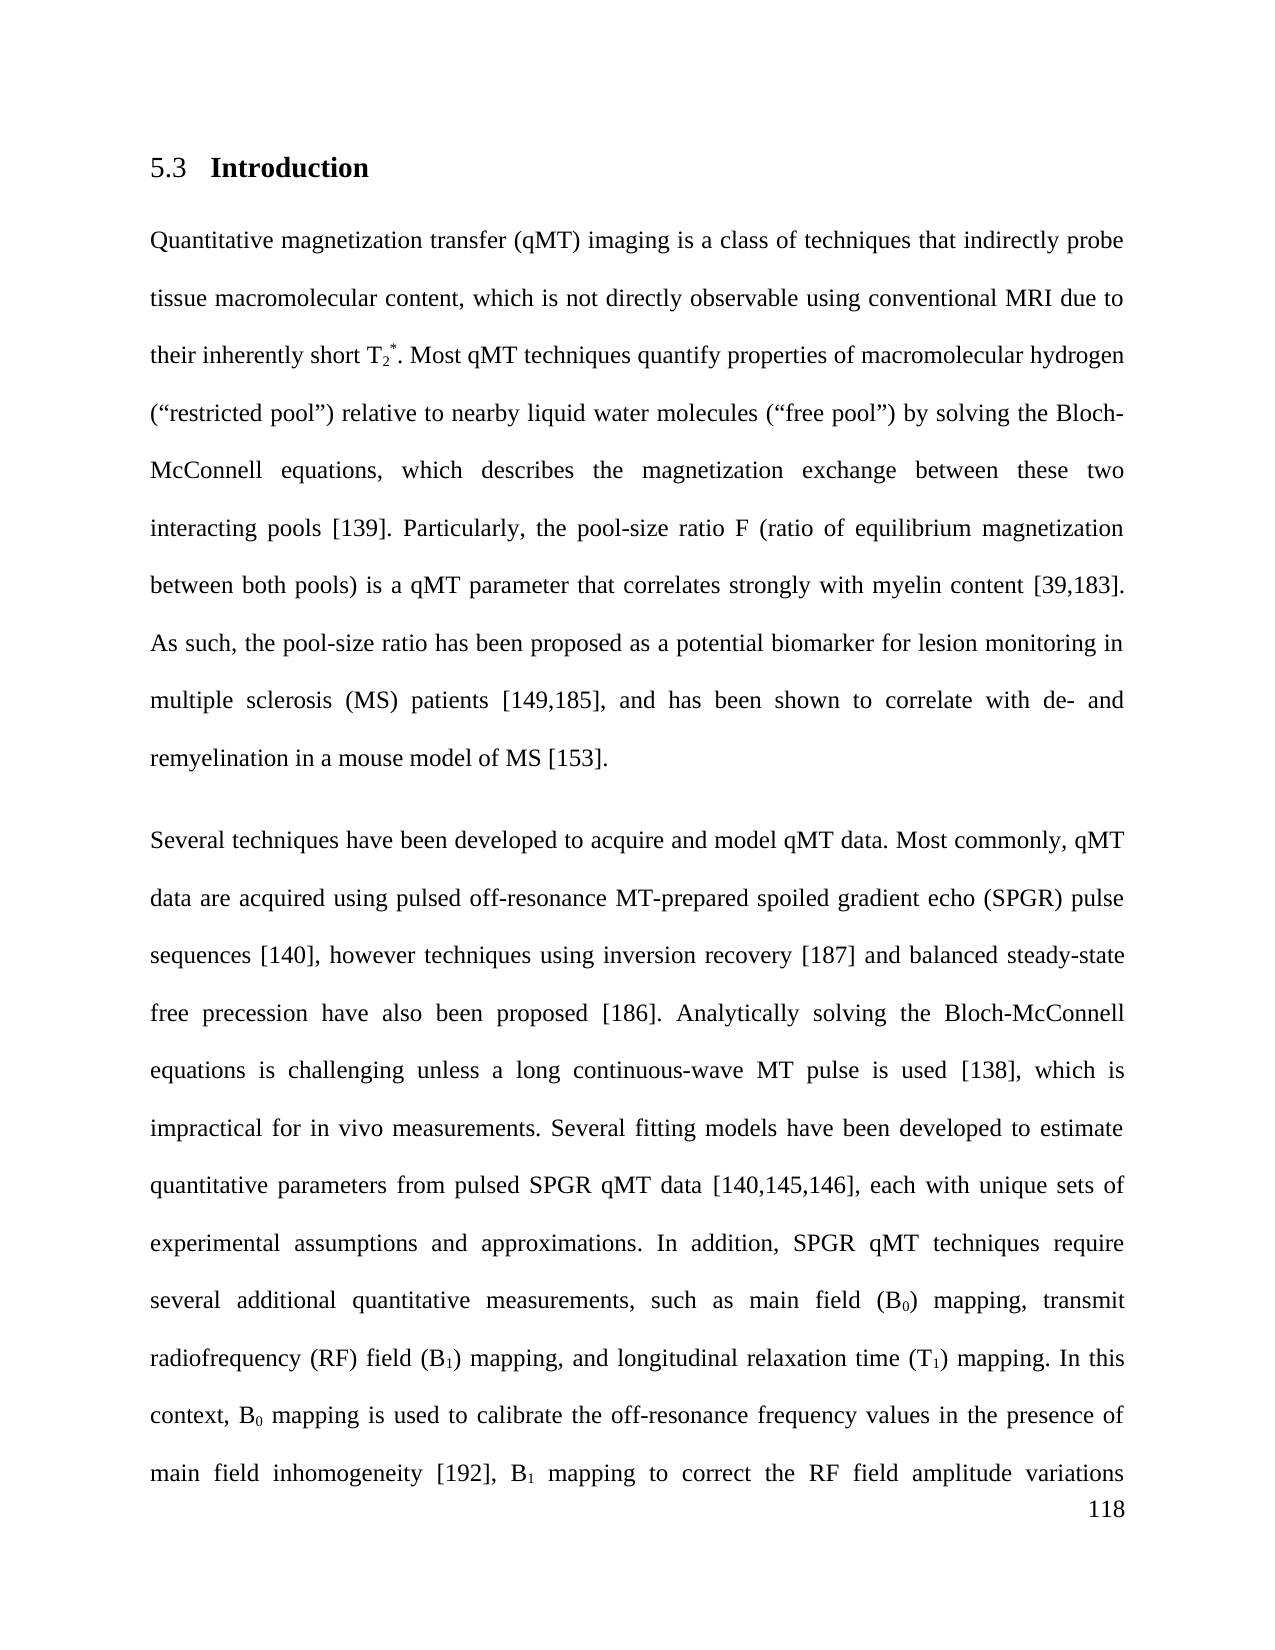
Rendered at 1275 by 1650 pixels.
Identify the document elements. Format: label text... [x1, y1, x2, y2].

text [150, 825, 1125, 1487]
subtitle Introduction [150, 150, 1125, 183]
text Quantitative magnetization transfer (qMT) imaging is a class of techniques that indirectly probe tissue macromolecular content, which is not directly observable using conventional MRI due to their inherently short T2*. Most qMT techniques quantify properties of macromolecular hydrogen (“restricted pool”) relative to nearby liquid water molecules (“free pool”) by solving the Bloch-McConnell equations, which describes the magnetization exchange between these two interacting pools [139]. Particularly, the pool-size ratio F (ratio of equilibrium magnetization between both pools) is a qMT parameter that correlates strongly with myelin content [39,183]. As such, the pool-size ratio has been proposed as a potential biomarker for lesion monitoring in multiple sclerosis (MS) patients [149,185], and has been shown to correlate with de- and remyelination in a mouse model of MS [153]. [150, 225, 1125, 772]
